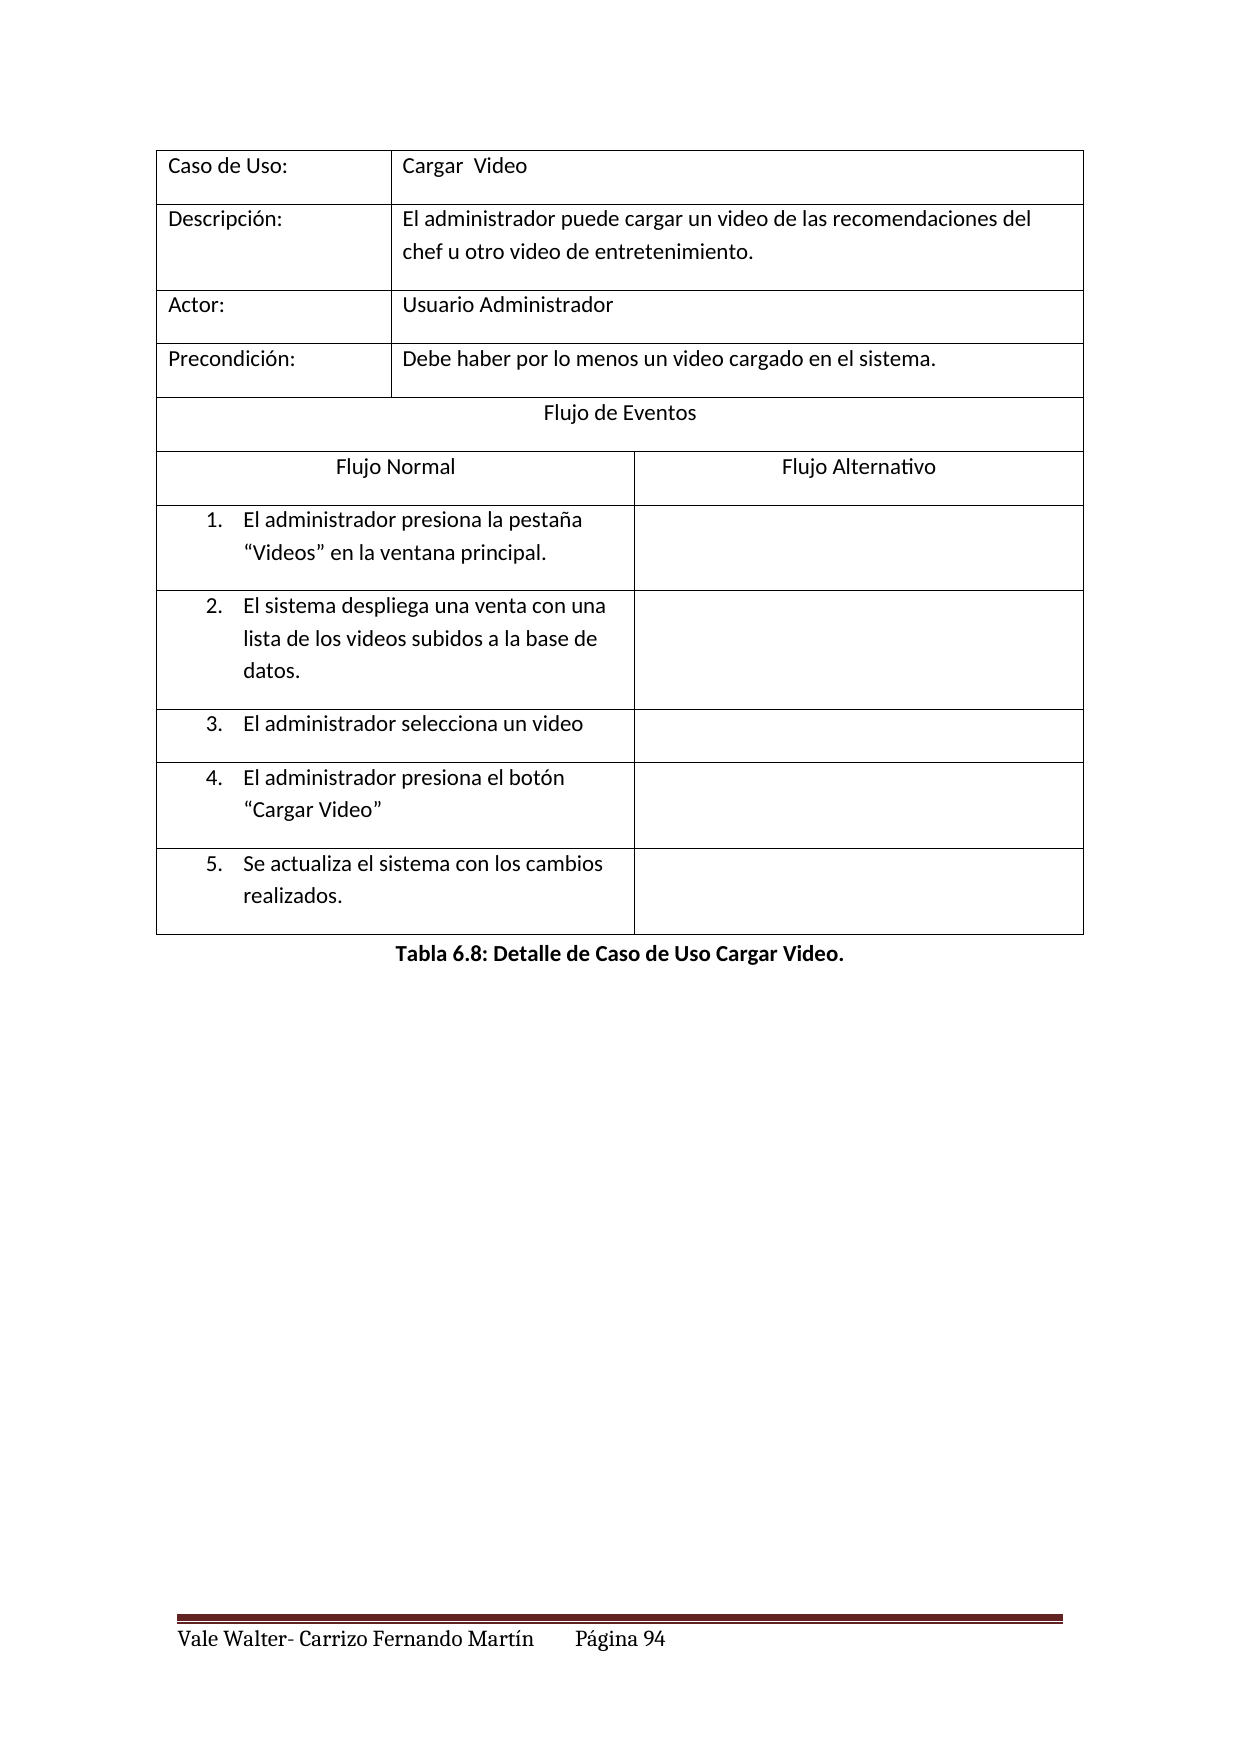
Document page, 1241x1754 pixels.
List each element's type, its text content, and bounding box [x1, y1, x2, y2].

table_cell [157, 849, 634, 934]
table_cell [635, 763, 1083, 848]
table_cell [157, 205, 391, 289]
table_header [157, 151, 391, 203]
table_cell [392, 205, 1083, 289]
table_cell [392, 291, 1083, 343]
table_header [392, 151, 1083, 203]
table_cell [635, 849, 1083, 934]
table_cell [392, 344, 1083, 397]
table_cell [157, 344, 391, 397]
text Tabla 6.8: Detalle de Caso de Uso Cargar Video. [177, 935, 1063, 967]
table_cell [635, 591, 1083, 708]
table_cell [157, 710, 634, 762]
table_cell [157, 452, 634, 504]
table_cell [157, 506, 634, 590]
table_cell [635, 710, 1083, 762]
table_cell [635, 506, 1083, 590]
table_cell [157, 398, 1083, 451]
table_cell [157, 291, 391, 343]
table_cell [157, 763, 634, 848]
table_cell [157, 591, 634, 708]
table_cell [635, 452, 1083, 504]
